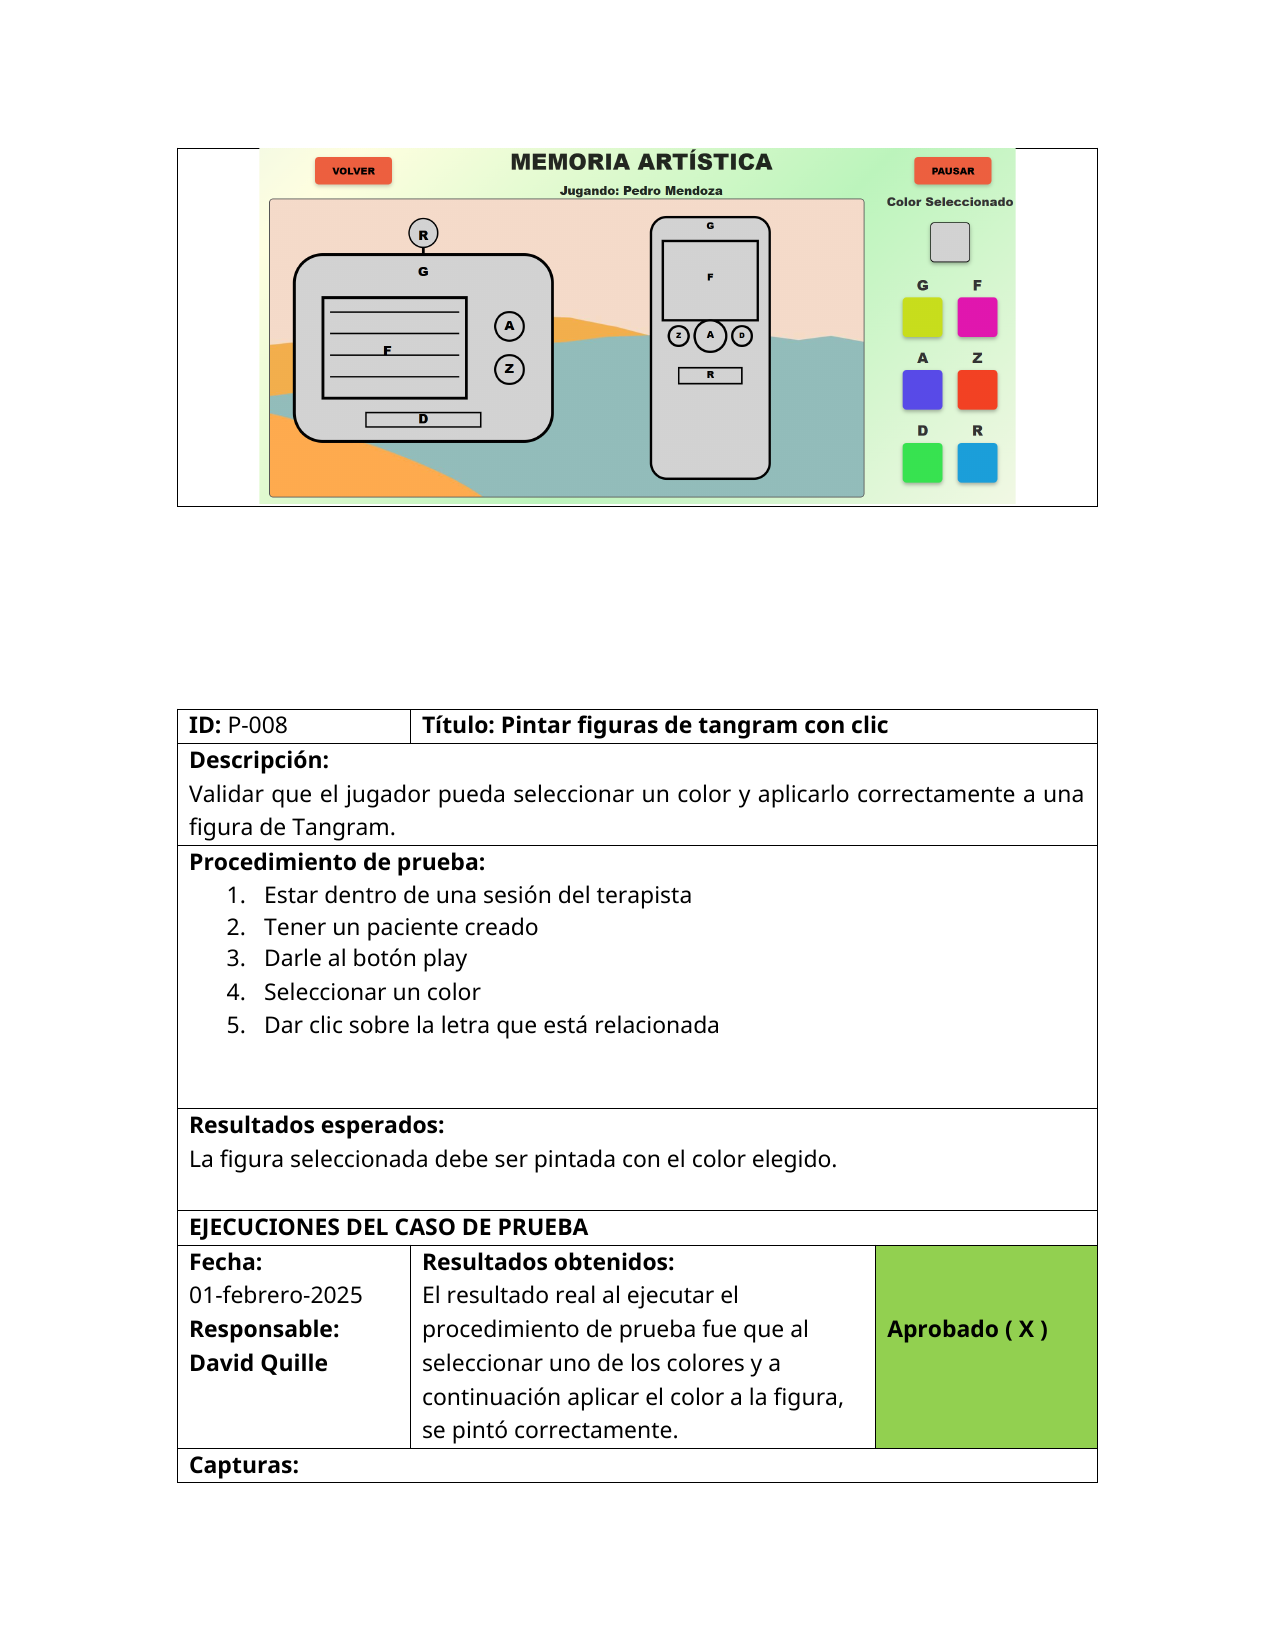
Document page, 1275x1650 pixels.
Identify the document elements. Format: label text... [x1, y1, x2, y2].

table_cell Descripción: Validar que el jugador pueda seleccionar un color y aplicarlo correctamente a una figura de Tangram. [178, 744, 1097, 845]
table_cell Aprobado ( X ) [876, 1246, 1097, 1448]
table_cell Capturas: [178, 1449, 1097, 1482]
table_cell Fecha: 01-febrero-2025 Responsable: David Quille [178, 1246, 410, 1448]
table_cell EJECUCIONES DEL CASO DE PRUEBA [178, 1211, 1097, 1244]
picture [259, 148, 1016, 504]
table_cell Capturas: [178, 149, 1097, 506]
table_cell Resultados obtenidos: El resultado real al ejecutar el procedimiento de prueba fue que al seleccionar uno de los colores y a continuación aplicar el color a la figura, se pintó correctamente. [411, 1246, 875, 1448]
table_header ID: P-008 [178, 710, 410, 743]
table_cell Resultados esperados: La figura seleccionada debe ser pintada con el color elegido. [178, 1109, 1097, 1210]
table_header Título: Pintar figuras de tangram con clic [411, 710, 1097, 743]
table_cell Procedimiento de prueba: Estar dentro de una sesión del terapista Tener un paciente creado Darle al botón play Seleccionar un color Dar clic sobre la letra que está relacionada [178, 846, 1097, 1108]
